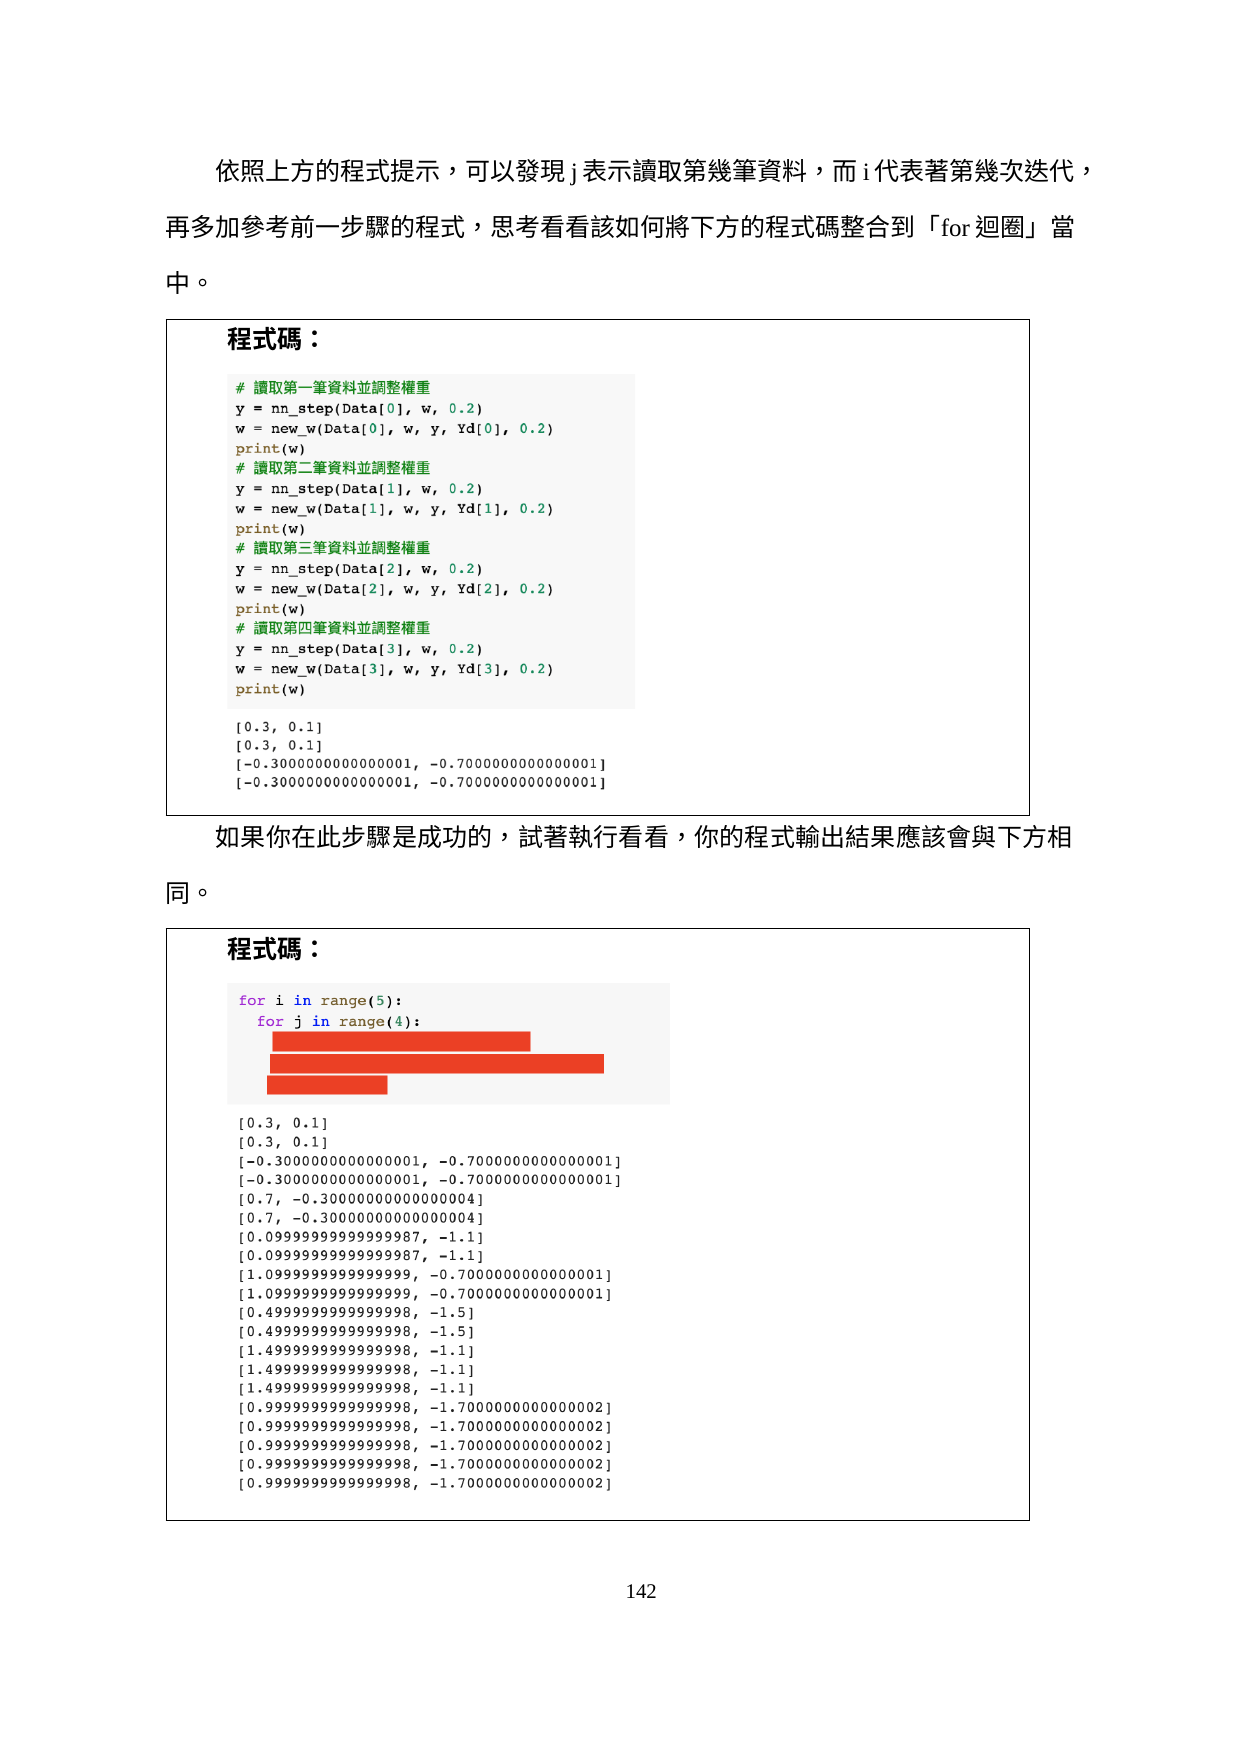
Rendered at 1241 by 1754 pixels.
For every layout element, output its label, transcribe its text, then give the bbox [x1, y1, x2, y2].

table_header 程式碼： [167, 320, 1029, 815]
text 依照上方的程式提示，可以發現j表示讀取第幾筆資料，而i代表著第幾次迭代，再多加參考前一步驟的程式，思考看看該如何將下方的程式碼整合到「for迴圈」當中。 [165, 151, 1075, 301]
picture [227, 983, 670, 1506]
table_header 程式碼： [167, 929, 1029, 1520]
text 如果你在此步驟是成功的，試著執行看看，你的程式輸出結果應該會與下方相同。 [165, 816, 1075, 910]
picture [227, 374, 636, 802]
